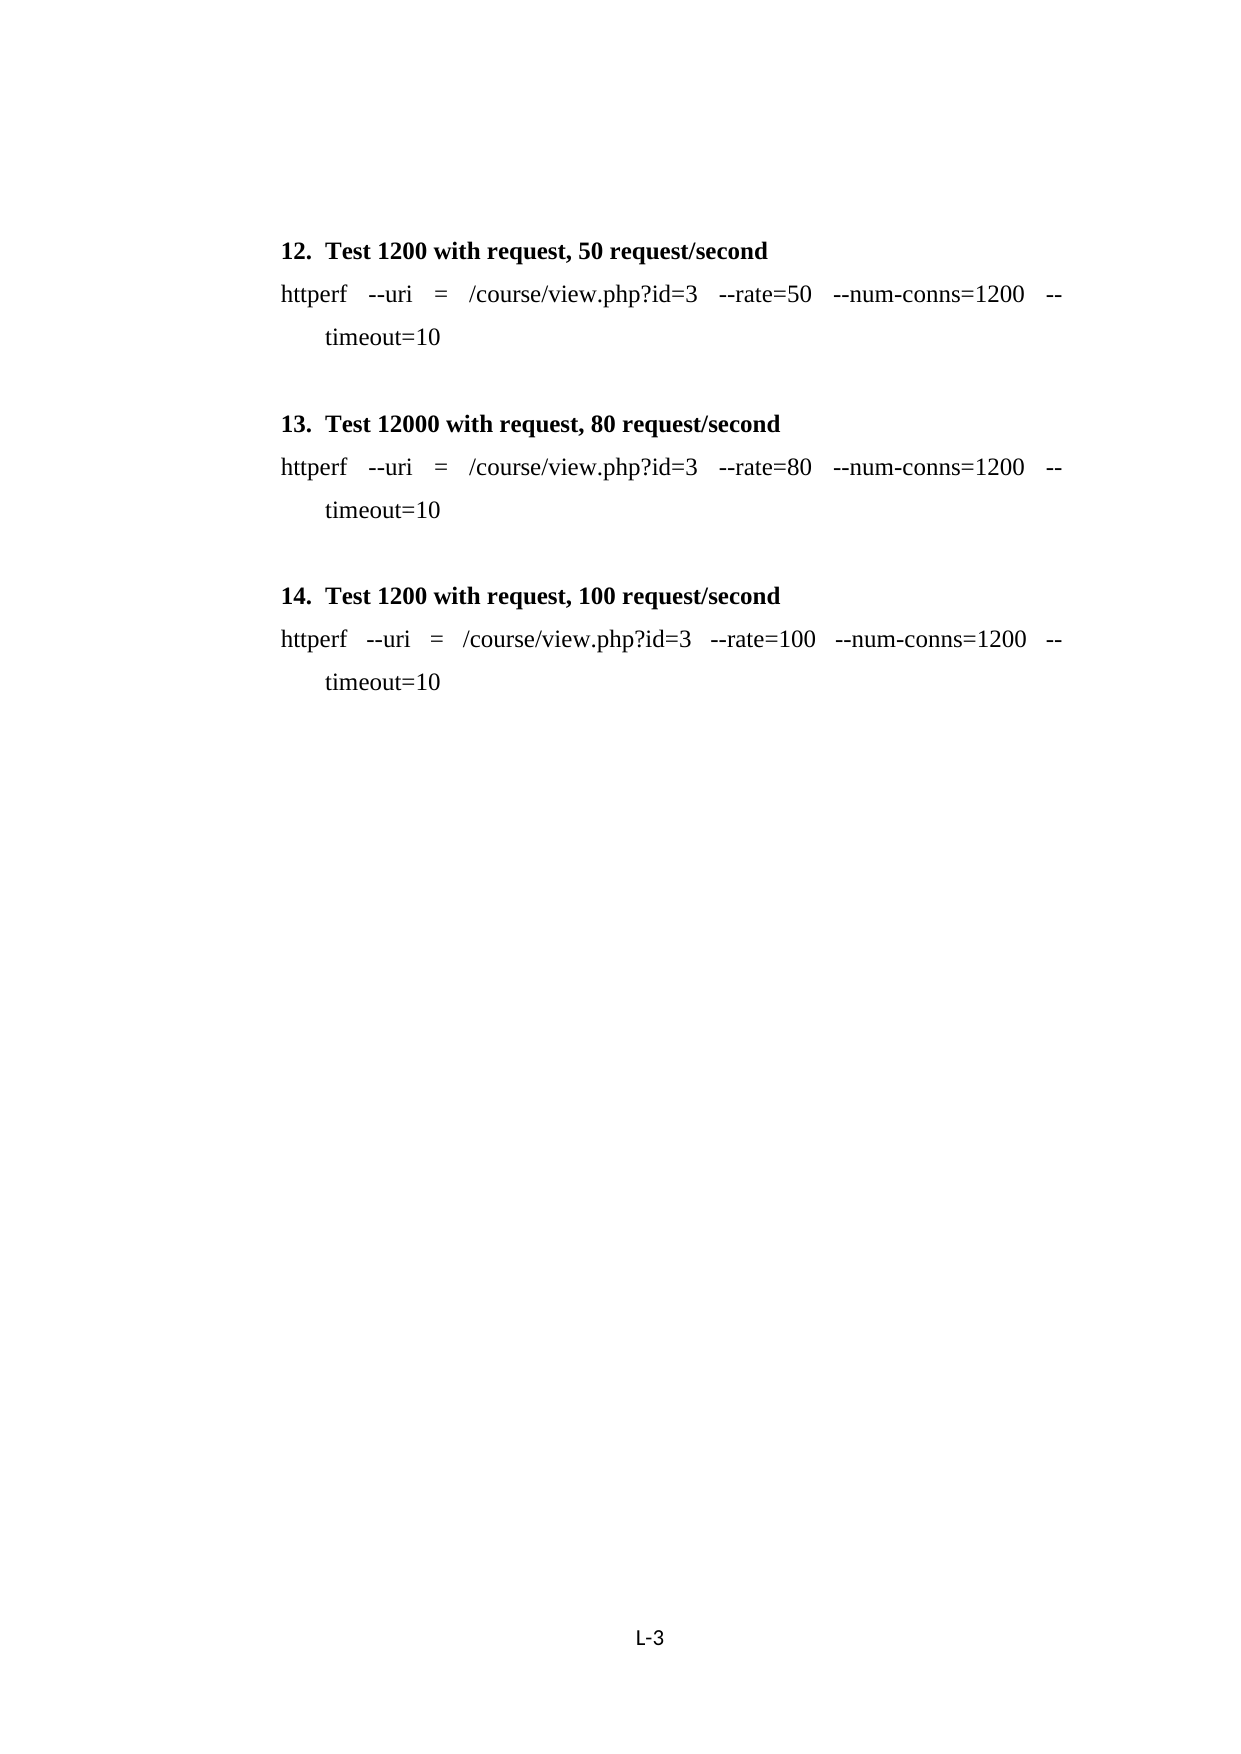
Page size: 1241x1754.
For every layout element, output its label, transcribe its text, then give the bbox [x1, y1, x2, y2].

list Test 1200 with request, 50 request/second [281, 236, 1063, 265]
text httperf --uri = /course/view.php?id=3 --rate=100 --num-conns=1200 --timeout=10 [281, 624, 1063, 696]
text httperf --uri = /course/view.php?id=3 --rate=80 --num-conns=1200 --timeout=10 [281, 452, 1063, 524]
list Test 12000 with request, 80 request/second [281, 409, 1063, 437]
list Test 1200 with request, 100 request/second [281, 581, 1063, 610]
text httperf --uri = /course/view.php?id=3 --rate=50 --num-conns=1200 --timeout=10 [281, 279, 1063, 351]
